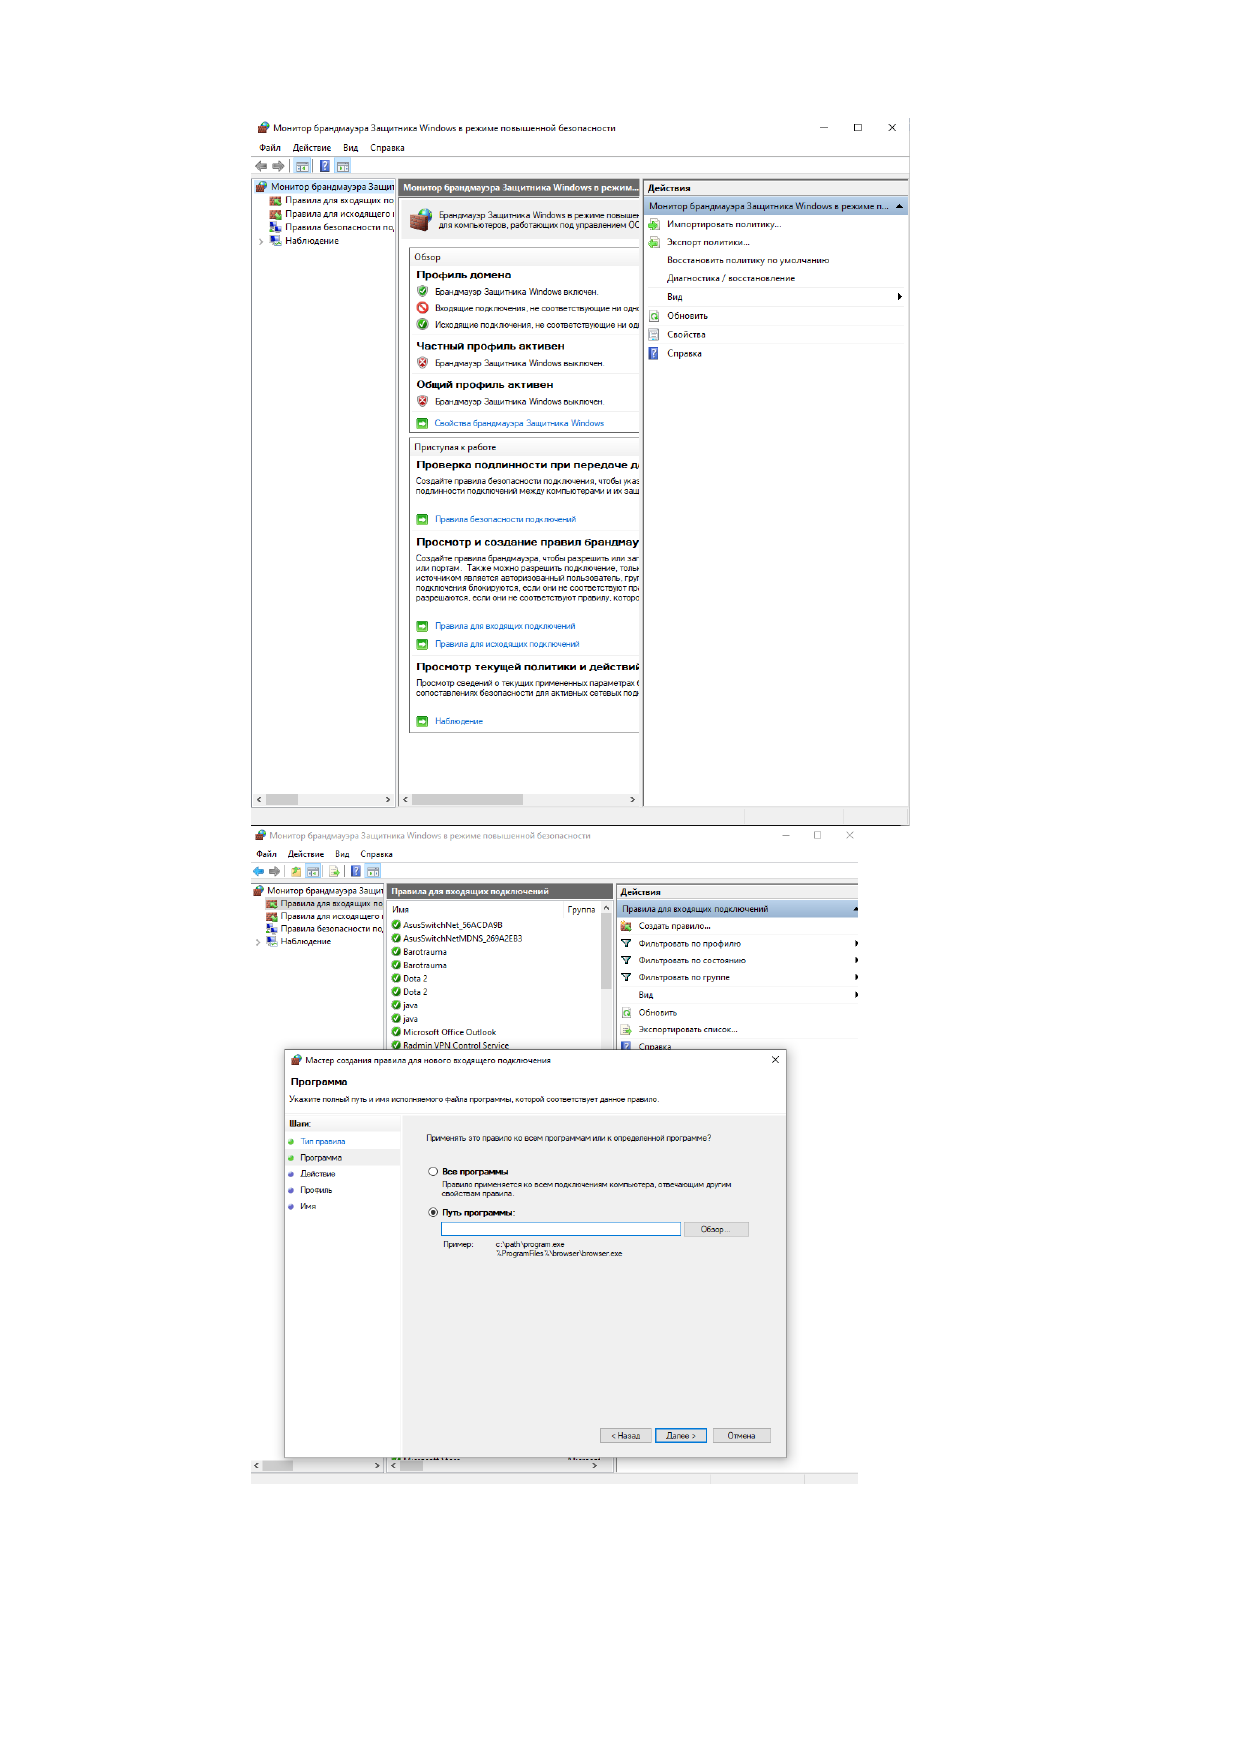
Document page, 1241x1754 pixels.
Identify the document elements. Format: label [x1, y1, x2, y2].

picture [251, 828, 858, 1484]
picture [251, 118, 910, 826]
